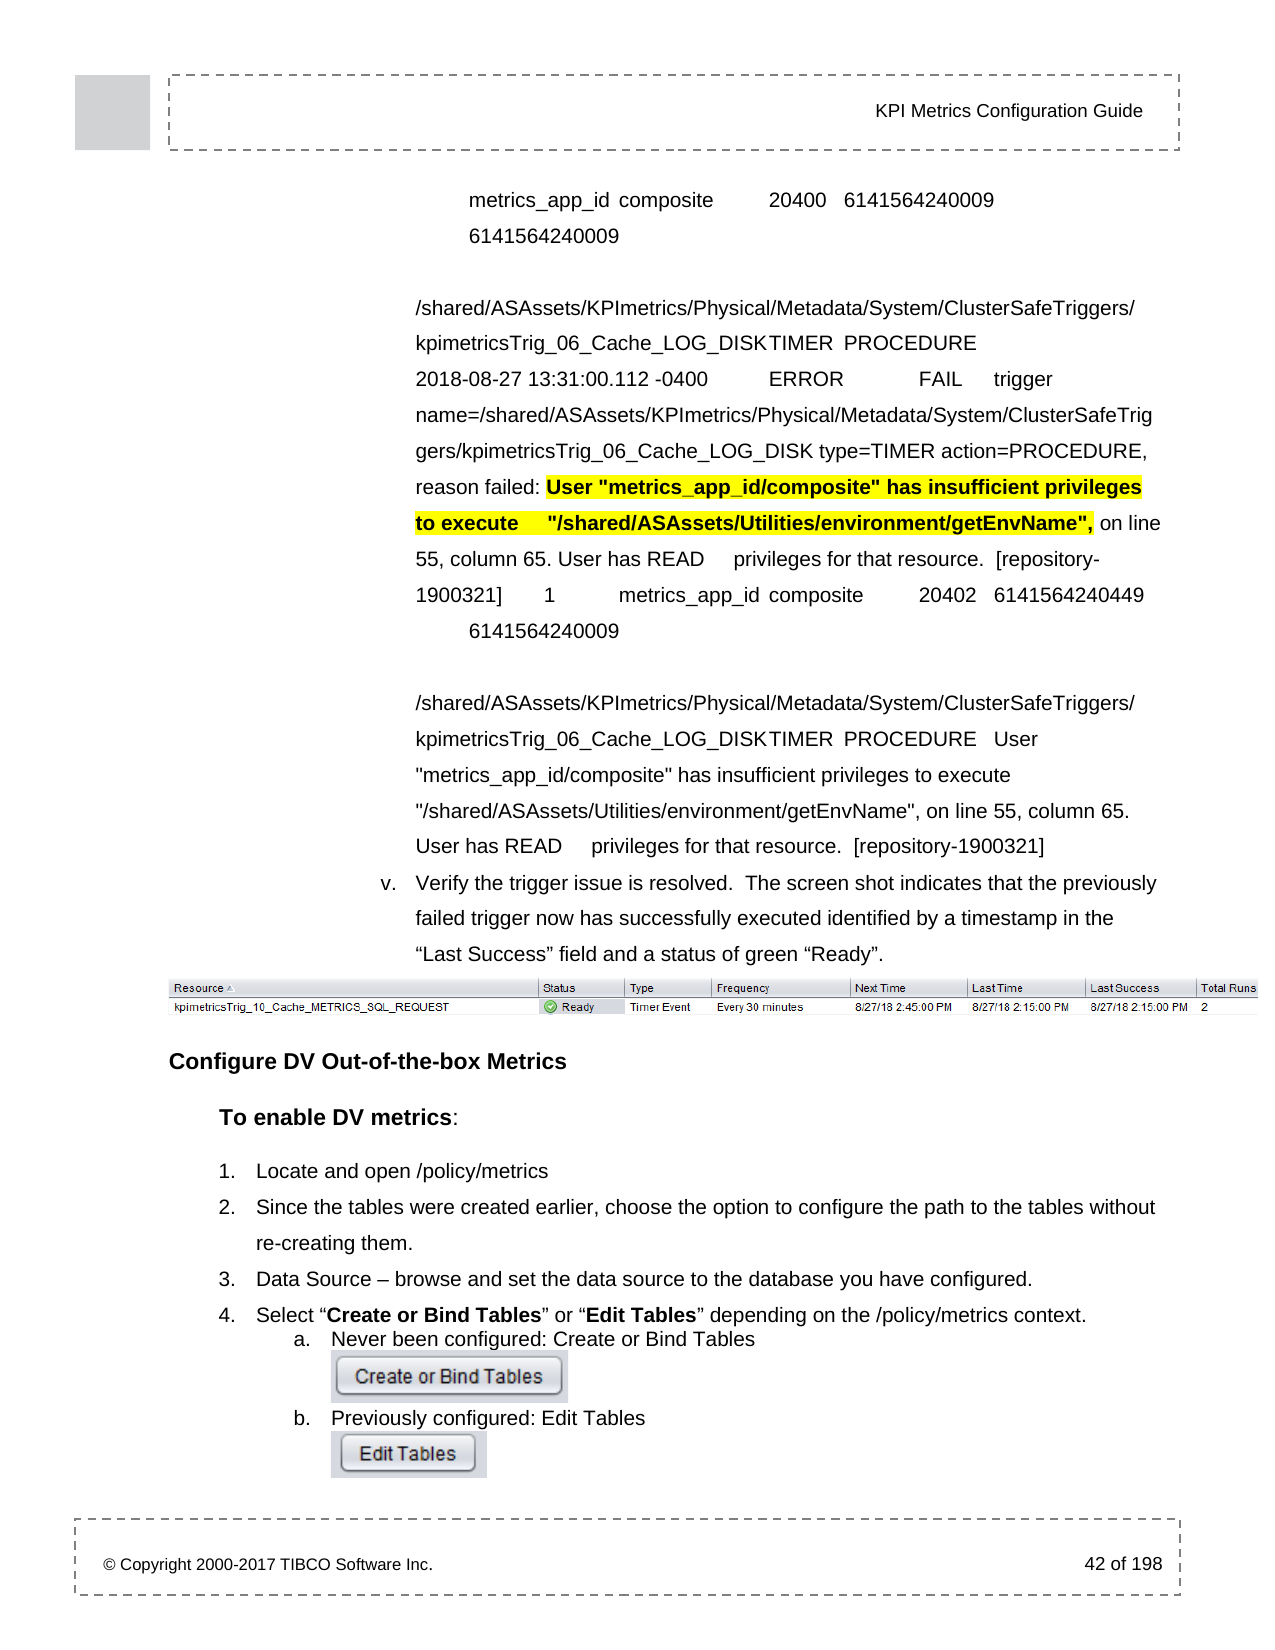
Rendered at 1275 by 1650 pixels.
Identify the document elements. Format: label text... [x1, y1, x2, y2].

picture [330, 1431, 487, 1478]
list Select “Create or Bind Tables” or “Edit Tables” depending on the /policy/metrics context. [218, 1303, 1162, 1327]
picture [330, 1350, 569, 1403]
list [415, 187, 1162, 355]
list Previously configured: Edit Tables [293, 1402, 1162, 1431]
list Locate and open /policy/metrics [218, 1159, 1162, 1183]
list Data Source – browse and set the data source to the database you have configured. [218, 1267, 1162, 1291]
list 2018-08-27 13:31:00.112 -0400 ERROR FAIL trigger name=/shared/ASAssets/KPImetrics/Physical/Metadata/System/ClusterSafeTriggers/kpimetricsTrig_06_Cache_LOG_DISK type=TIMER action=PROCEDURE, reason failed: User "metrics_app_id/composite" has insufficient privileges to execute "/shared/ASAssets/Utilities/environment/getEnvName", on line 55, column 65. User has READ privileges for that resource. [repository-1900321] 1 metrics_app_id composite 20402 6141564240449 6141564240009 /shared/ASAssets/KPImetrics/Physical/Metadata/System/ClusterSafeTriggers/kpimetricsTrig_06_Cache_LOG_DISK TIMER PROCEDURE User "metrics_app_id/composite" has insufficient privileges to execute "/shared/ASAssets/Utilities/environment/getEnvName", on line 55, column 65. User has READ privileges for that resource. [repository-1900321] [415, 367, 1162, 858]
list Never been configured: Create or Bind Tables [293, 1327, 1162, 1351]
list Since the tables were created earlier, choose the option to configure the path to the tables without re-creating them. [218, 1195, 1162, 1255]
list Verify the trigger issue is resolved. The screen shot indicates that the previously failed trigger now has successfully executed identified by a timestamp in the “Last Success” field and a status of green “Ready”. [397, 870, 1162, 966]
picture [168, 978, 1259, 1015]
subtitle Configure DV Out-of-the-box Metrics [169, 1048, 1162, 1074]
text To enable DV metrics: [219, 1104, 1162, 1130]
